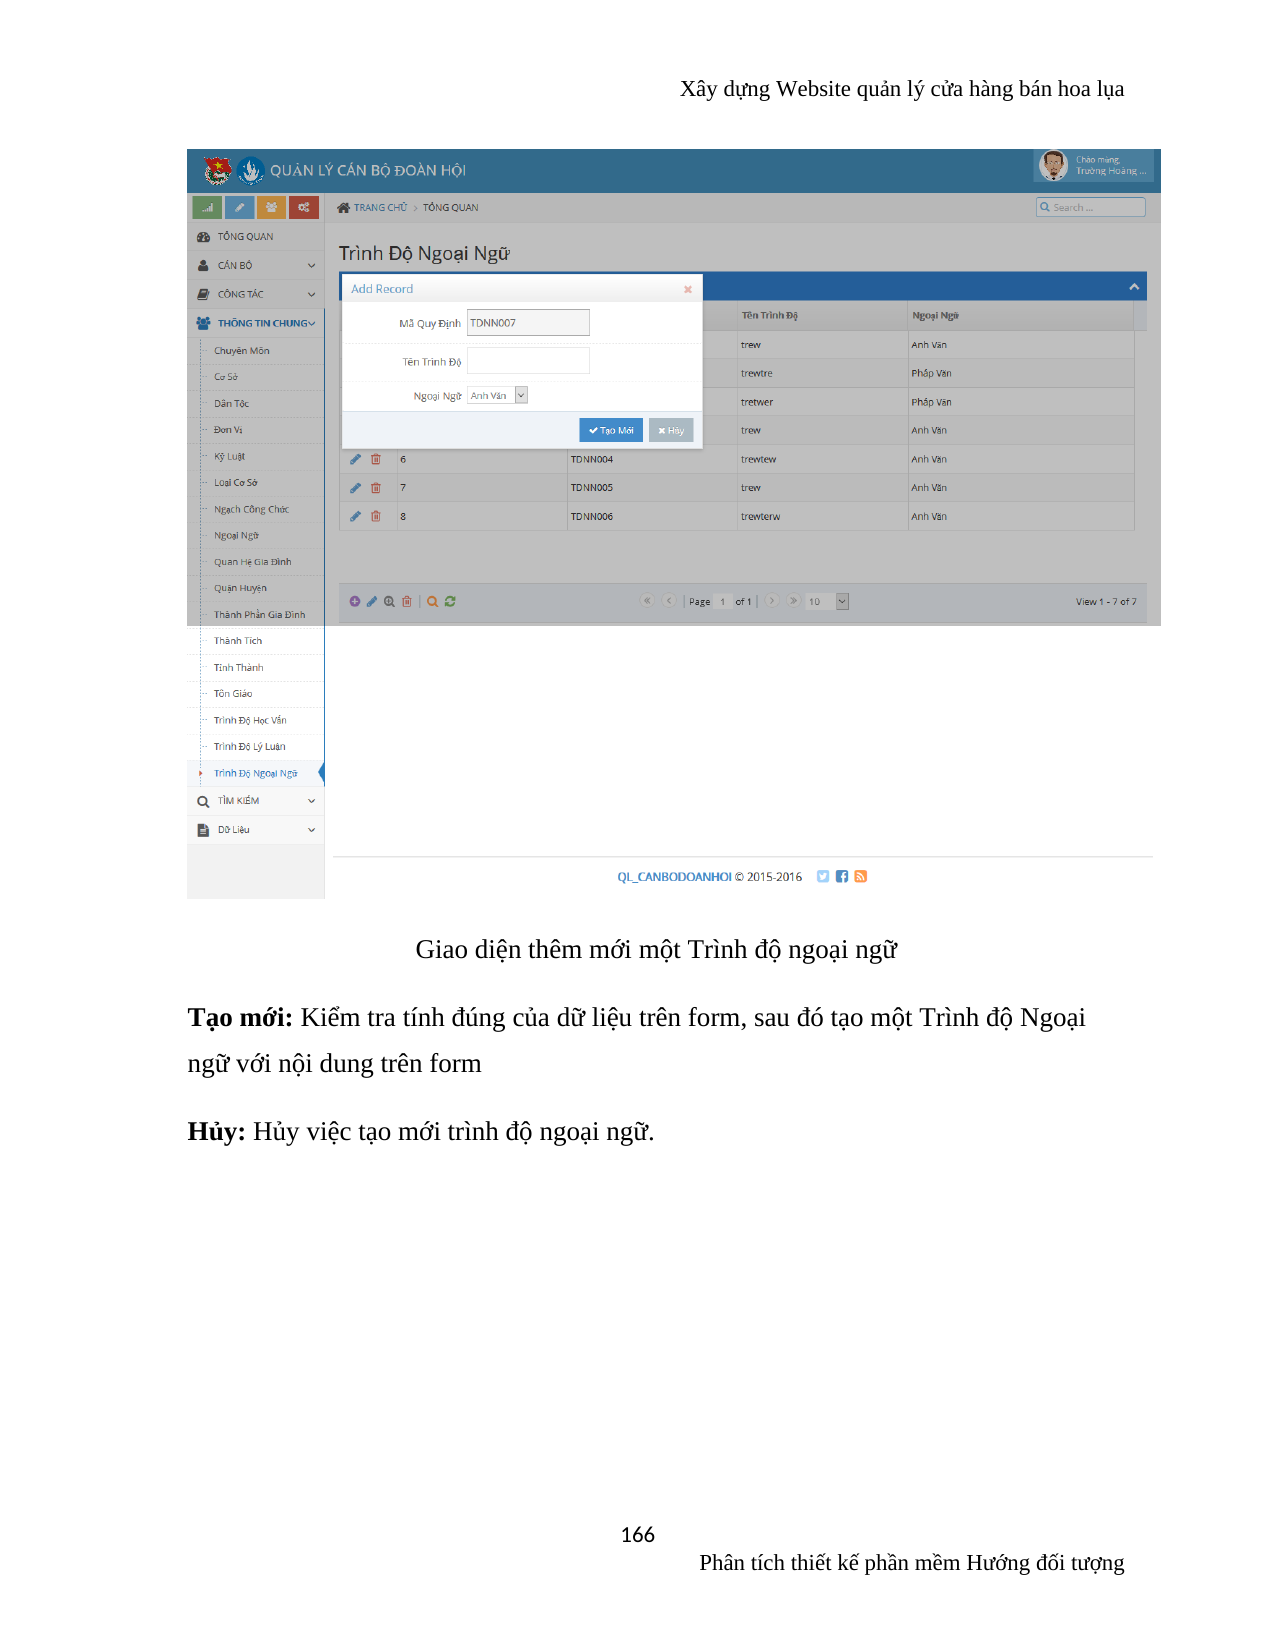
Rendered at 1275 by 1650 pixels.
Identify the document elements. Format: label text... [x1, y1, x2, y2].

text Giao diện thêm mới một Trình độ ngoại ngữ [187, 933, 1125, 964]
picture [187, 149, 1161, 899]
text Tạo mới: Kiểm tra tính đúng của dữ liệu trên form, sau đó tạo một Trình độ Ngoại ngữ với nội dung trên form [187, 1001, 1125, 1079]
text Hủy: Hủy việc tạo mới trình độ ngoại ngữ. [187, 1115, 1125, 1146]
